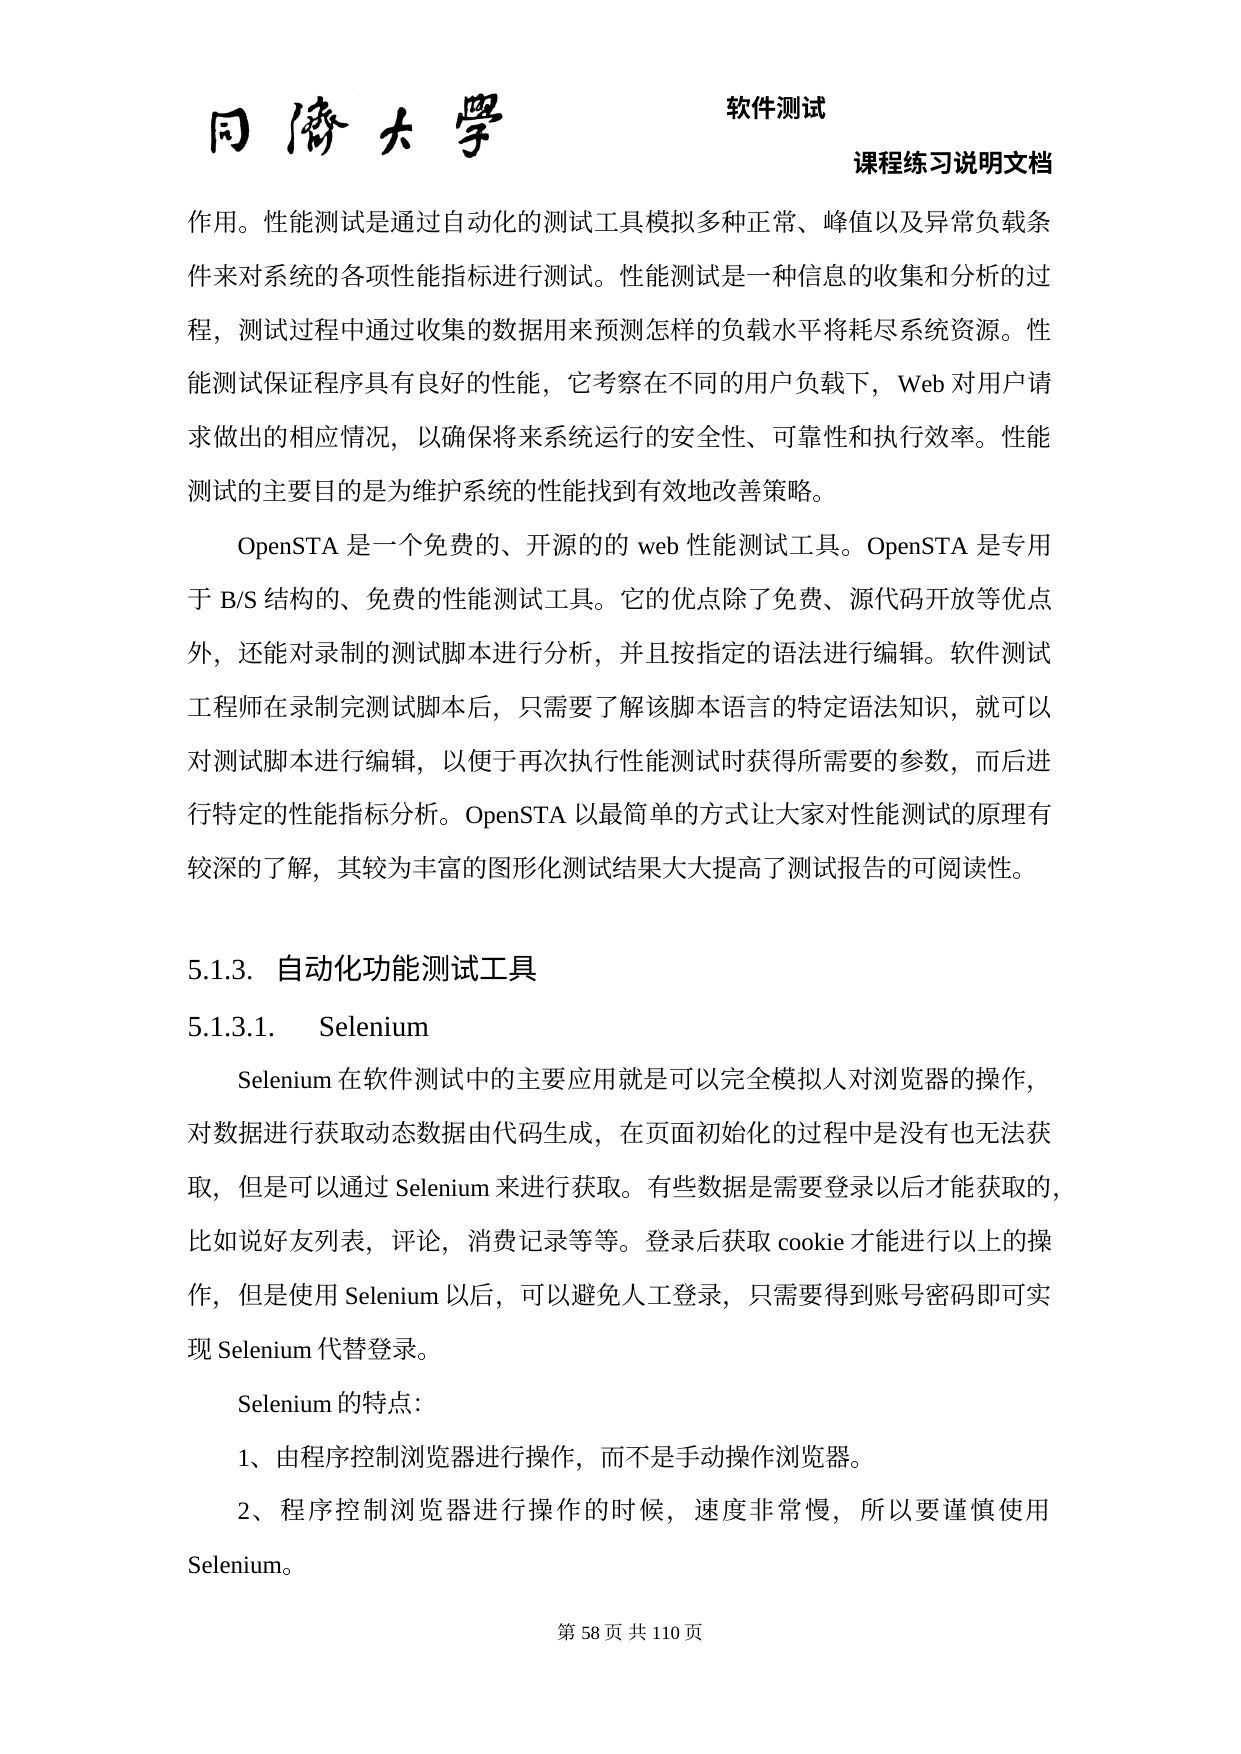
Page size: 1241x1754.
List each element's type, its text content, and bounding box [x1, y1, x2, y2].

picture [188, 86, 520, 165]
subtitle Selenium [187, 1009, 1053, 1043]
text OpenSTA 是一个免费的、开源的的 web 性能测试工具。OpenSTA 是专用于 B/S 结构的、免费的性能测试工具。它的优点除了免费、源代码开放等优点外，还能对录制的测试脚本进行分析，并且按指定的语法进行编辑。软件测试工程师在录制完测试脚本后，只需要了解该脚本语言的特定语法知识，就可以对测试脚本进行编辑，以便于再次执行性能测试时获得所需要的参数，而后进行特定的性能指标分析。OpenSTA 以最简单的方式让大家对性能测试的原理有较深的了解，其较为丰富的图形化测试结果大大提高了测试报告的可阅读性。 [187, 526, 1053, 885]
text 2、程序控制浏览器进行操作的时候，速度非常慢，所以要谨慎使用Selenium。 [187, 1491, 1053, 1581]
text Selenium的特点： [187, 1383, 1053, 1419]
text Selenium在软件测试中的主要应用就是可以完全模拟人对浏览器的操作，对数据进行获取动态数据由代码生成，在页面初始化的过程中是没有也无法获取，但是可以通过Selenium来进行获取。有些数据是需要登录以后才能获取的，比如说好友列表，评论，消费记录等等。登录后获取cookie才能进行以上的操作，但是使用Selenium以后，可以避免人工登录，只需要得到账号密码即可实现Selenium代替登录。 [187, 1060, 1053, 1365]
subtitle 自动化功能测试工具 [187, 946, 1053, 988]
text 1、由程序控制浏览器进行操作，而不是手动操作浏览器。 [187, 1437, 1053, 1473]
